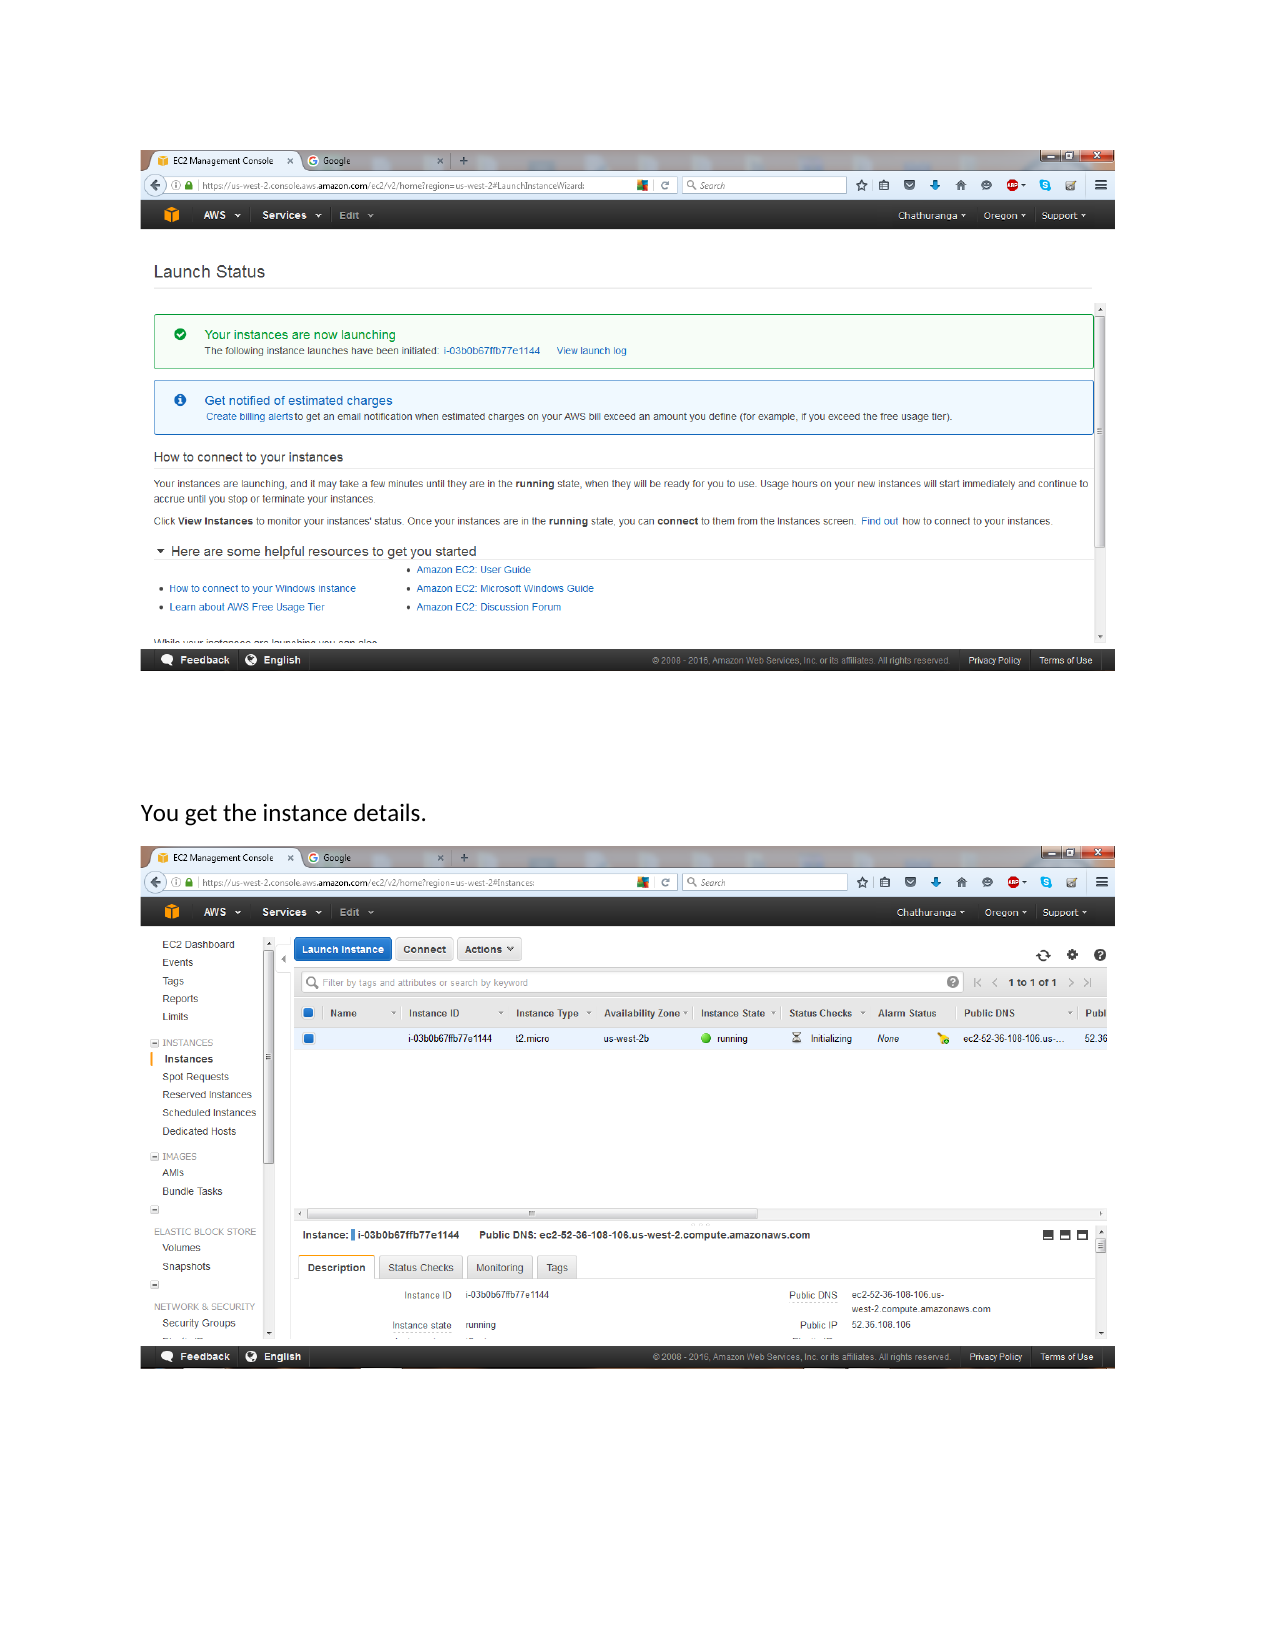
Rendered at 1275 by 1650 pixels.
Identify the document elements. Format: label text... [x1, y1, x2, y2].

picture [140, 846, 1115, 1369]
text You get the instance details. [141, 797, 1125, 828]
picture [140, 150, 1115, 671]
